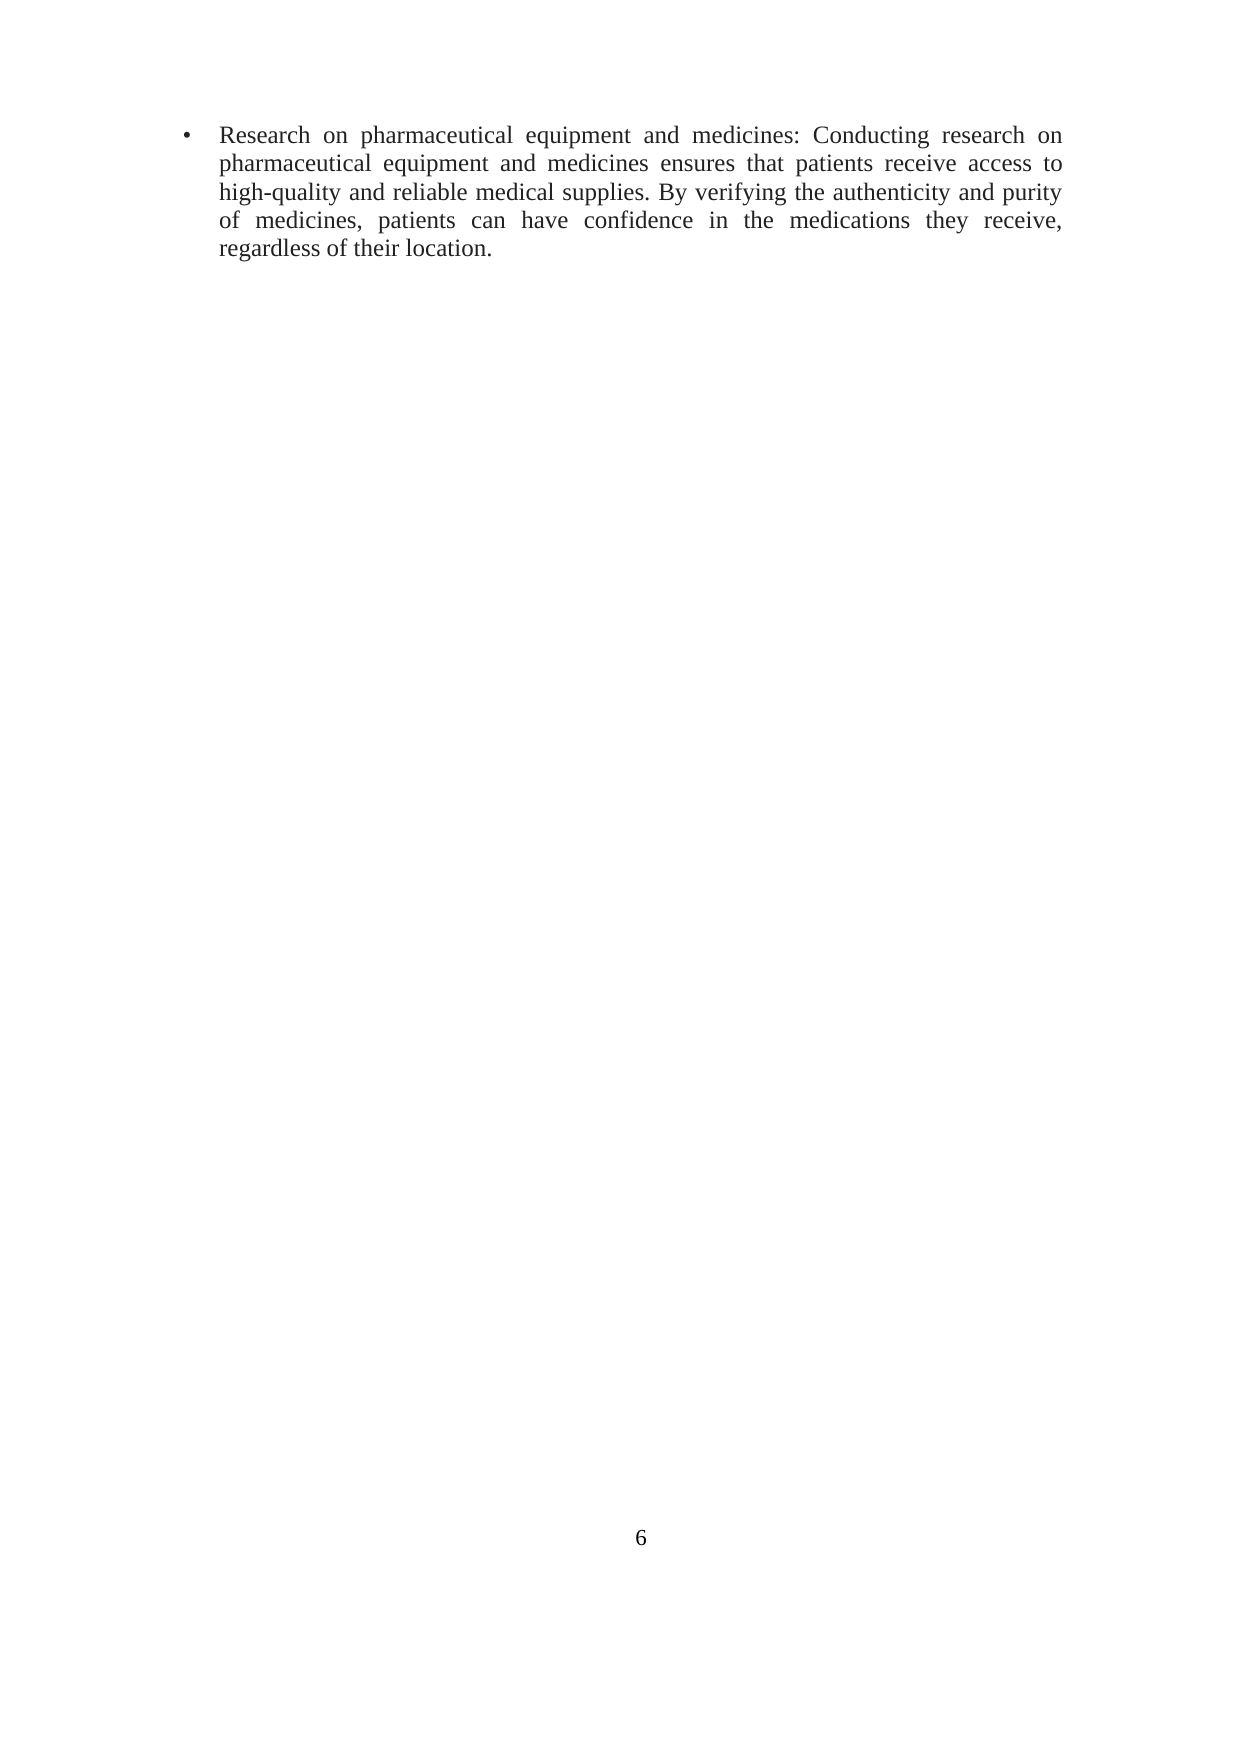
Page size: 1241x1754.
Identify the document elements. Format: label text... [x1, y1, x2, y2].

list Research on pharmaceutical equipment and medicines: Conducting research on pharmaceutical equipment and medicines ensures that patients receive access to high-quality and reliable medical supplies. By verifying the authenticity and purity of medicines, patients can have confidence in the medications they receive, regardless of their location. [182, 121, 1063, 262]
